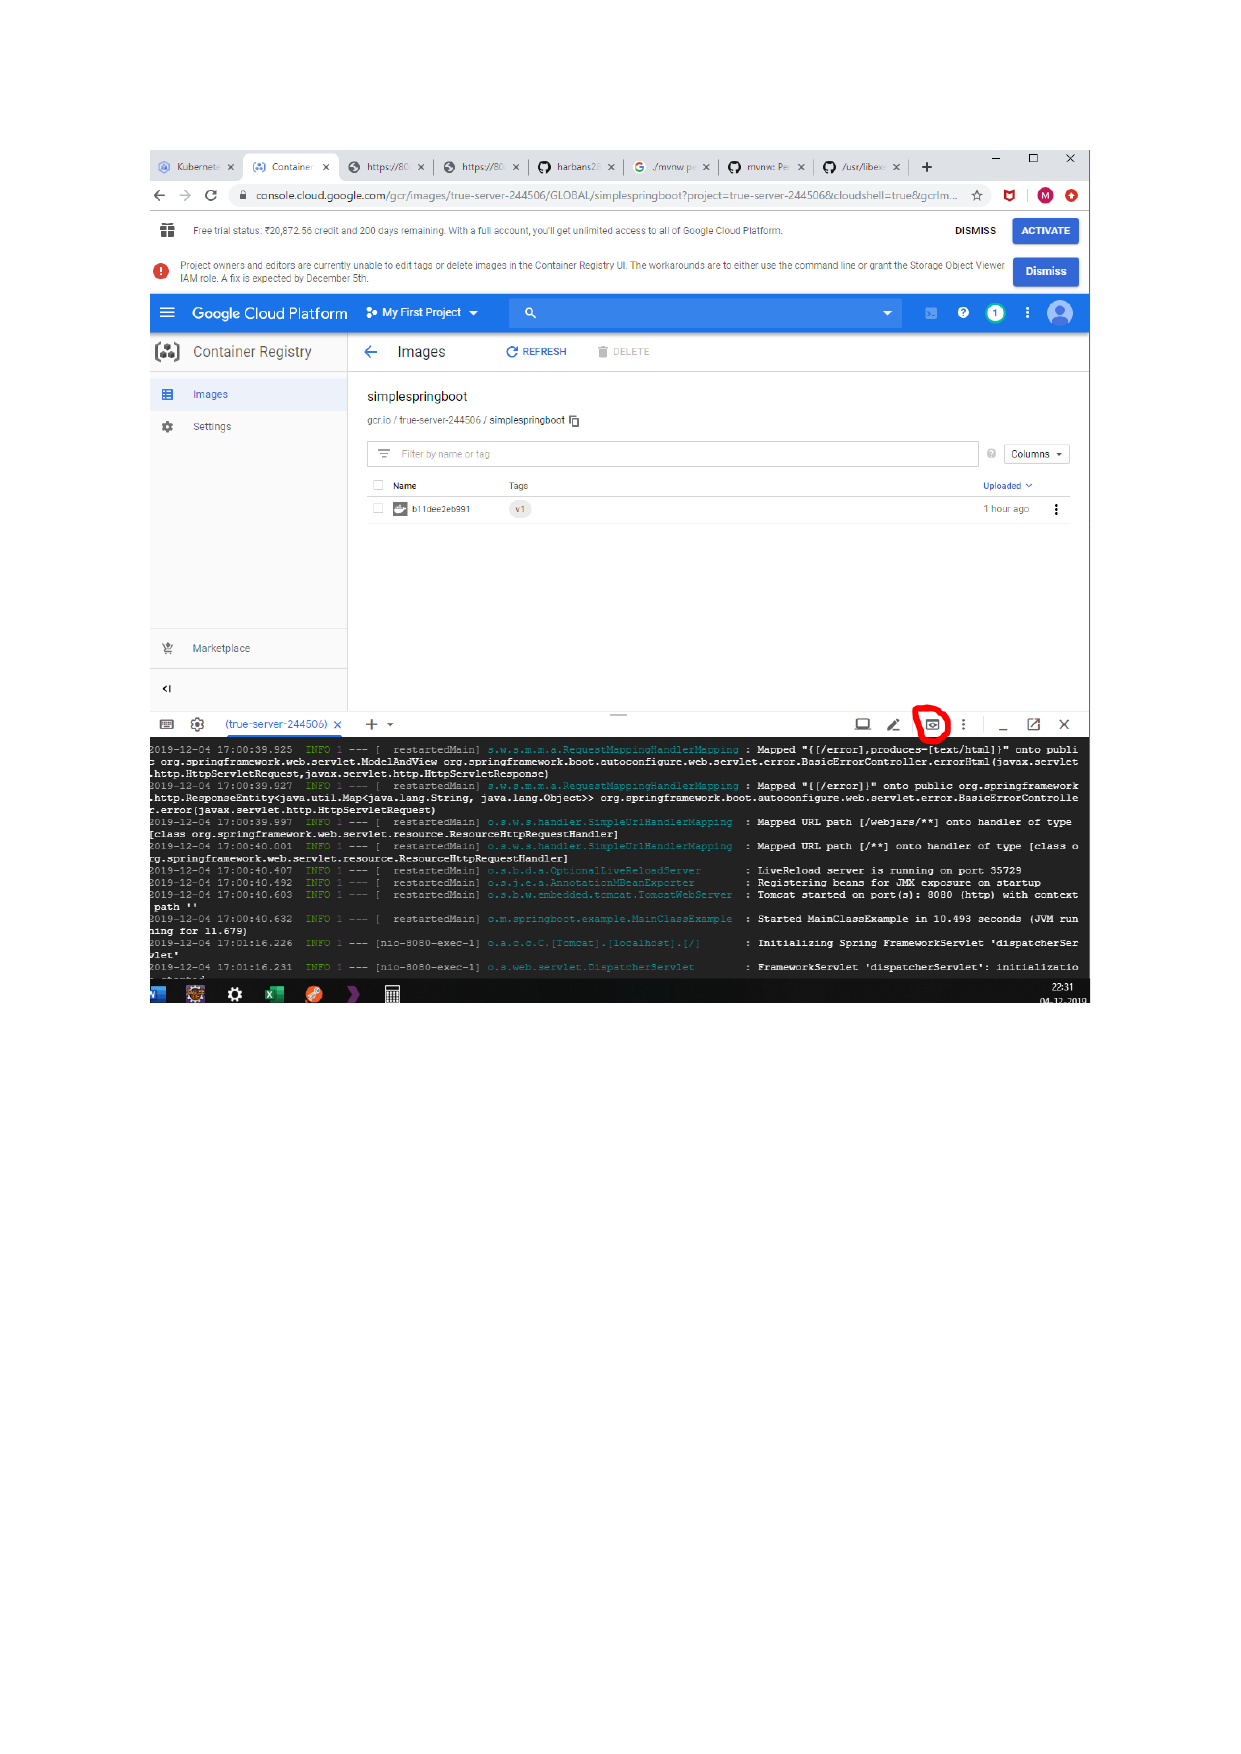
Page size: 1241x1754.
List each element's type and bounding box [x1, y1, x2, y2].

picture [150, 150, 1091, 1003]
